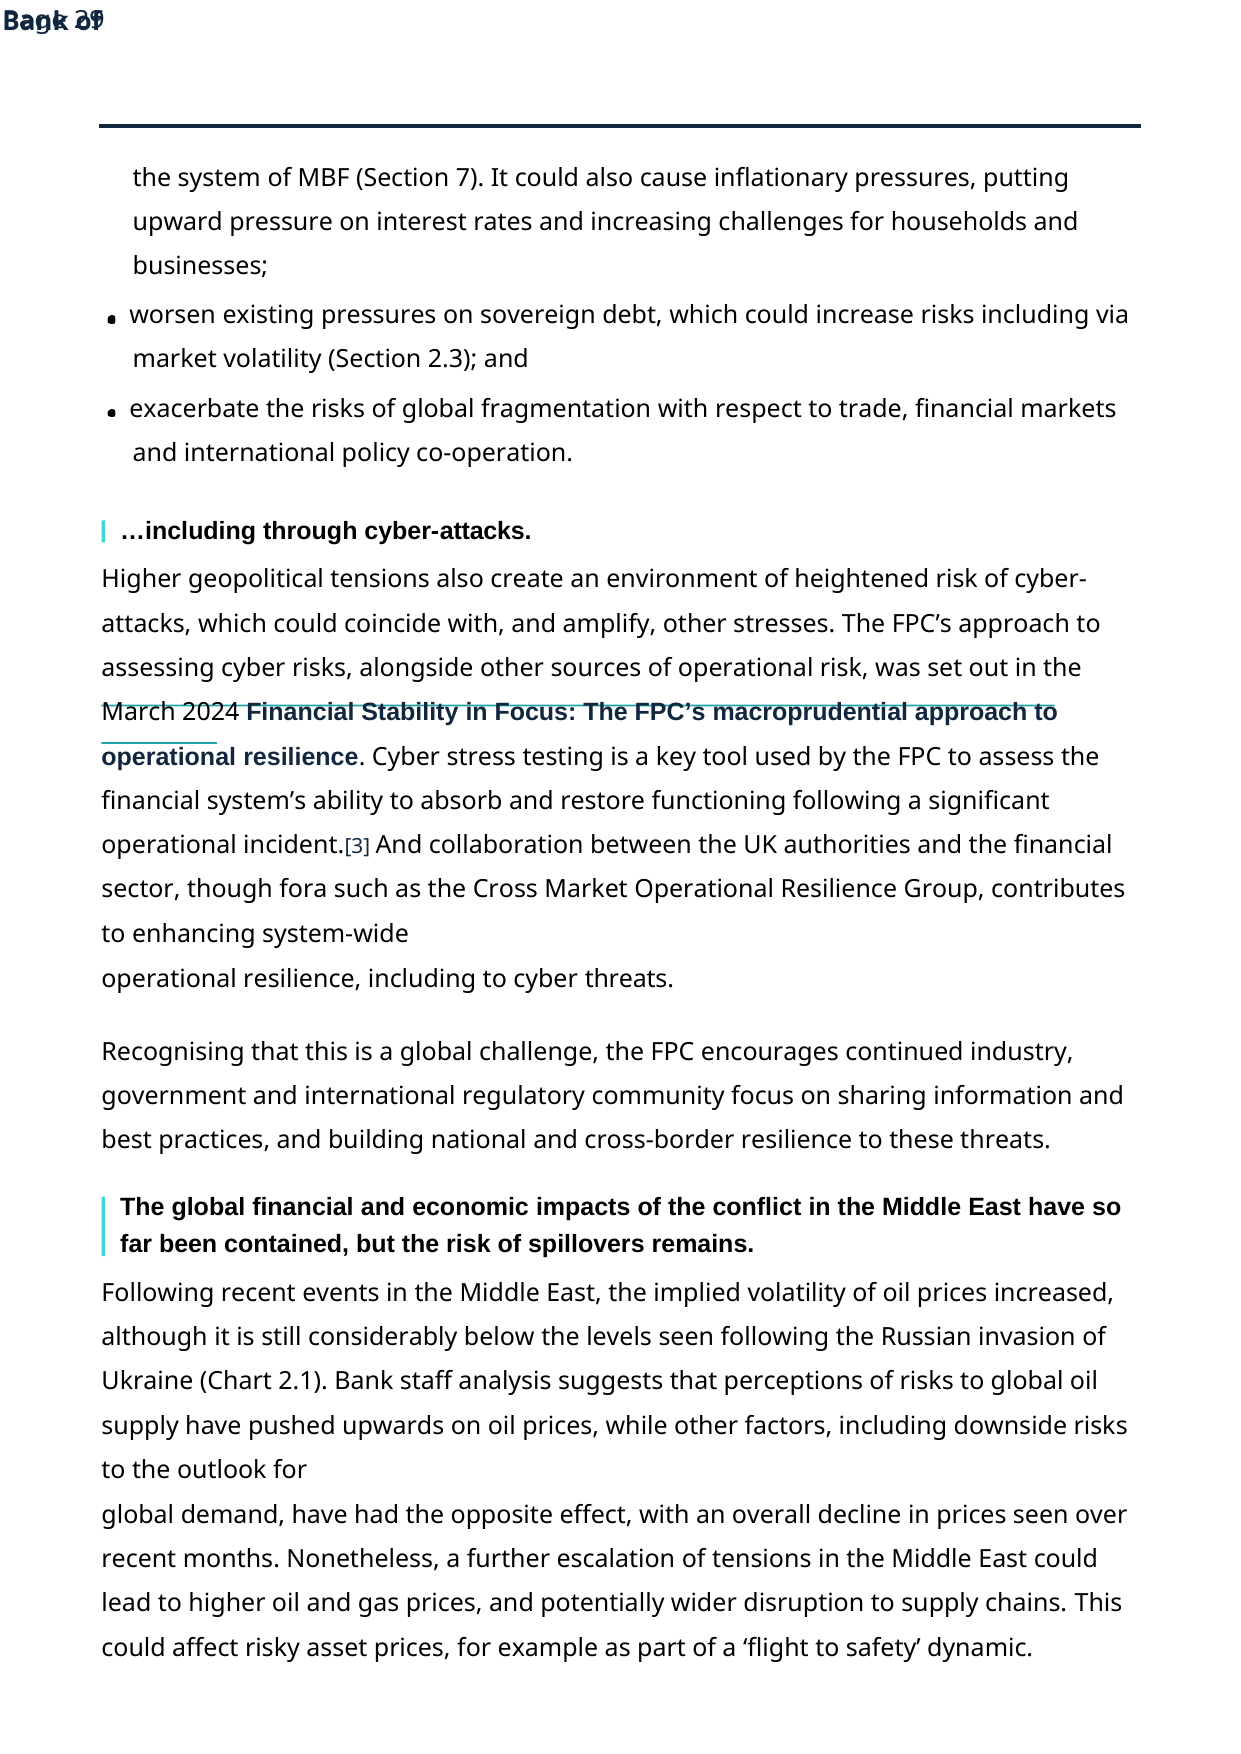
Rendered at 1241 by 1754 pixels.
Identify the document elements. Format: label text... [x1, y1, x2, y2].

text Following recent events in the Middle East, the implied volatility of oil prices increased, although it is still considerably below the levels seen following the Russian invasion of Ukraine (Chart 2.1). Bank staff analysis suggests that perceptions of risks to global oil supply have pushed upwards on oil prices, while other factors, including downside risks to the outlook for [101, 1274, 1142, 1486]
text Higher geopolitical tensions also create an environment of heightened risk of cyber-attacks, which could coincide with, and amplify, other stresses. The FPC’s approach to assessing cyber risks, alongside other sources of operational risk, was set out in the March 2024 Financial Stability in Focus: The FPC’s macroprudential approach to operational resilience. Cyber stress testing is a key tool used by the FPC to assess the financial system’s ability to absorb and restore functioning following a significant operational incident.[3] And collaboration between the UK authorities and the financial sector, though fora such as the Cross Market Operational Resilience Group, contributes to enhancing system-wide [101, 561, 1142, 949]
picture [107, 409, 116, 417]
text the system of MBF (Section 7). It could also cause inflationary pressures, putting upward pressure on interest rates and increasing challenges for households and businesses; [132, 159, 1138, 282]
text Recognising that this is a global challenge, the FPC encourages continued industry, government and international regulatory community focus on sharing information and best practices, and building national and cross-border resilience to these threats. [101, 1034, 1152, 1156]
picture [107, 315, 116, 324]
text global demand, have had the opposite effect, with an overall decline in prices seen over recent months. Nonetheless, a further escalation of tensions in the Middle East could lead to higher oil and gas prices, and potentially wider disruption to supply chains. This could affect risky asset prices, for example as part of a ‘flight to safety’ dynamic. [101, 1496, 1132, 1663]
subtitle …including through cyber-attacks. [120, 516, 1152, 544]
text exacerbate the risks of global fragmentation with respect to trade, financial markets and international policy co-operation. [108, 390, 1152, 469]
text operational resilience, including to cyber threats. [101, 961, 1152, 994]
text worsen existing pressures on sovereign debt, which could increase risks including via market volatility (Section 2.3); and [108, 297, 1139, 375]
subtitle The global financial and economic impacts of the conflict in the Middle East have so far been contained, but the risk of spillovers remains. [120, 1192, 1139, 1258]
